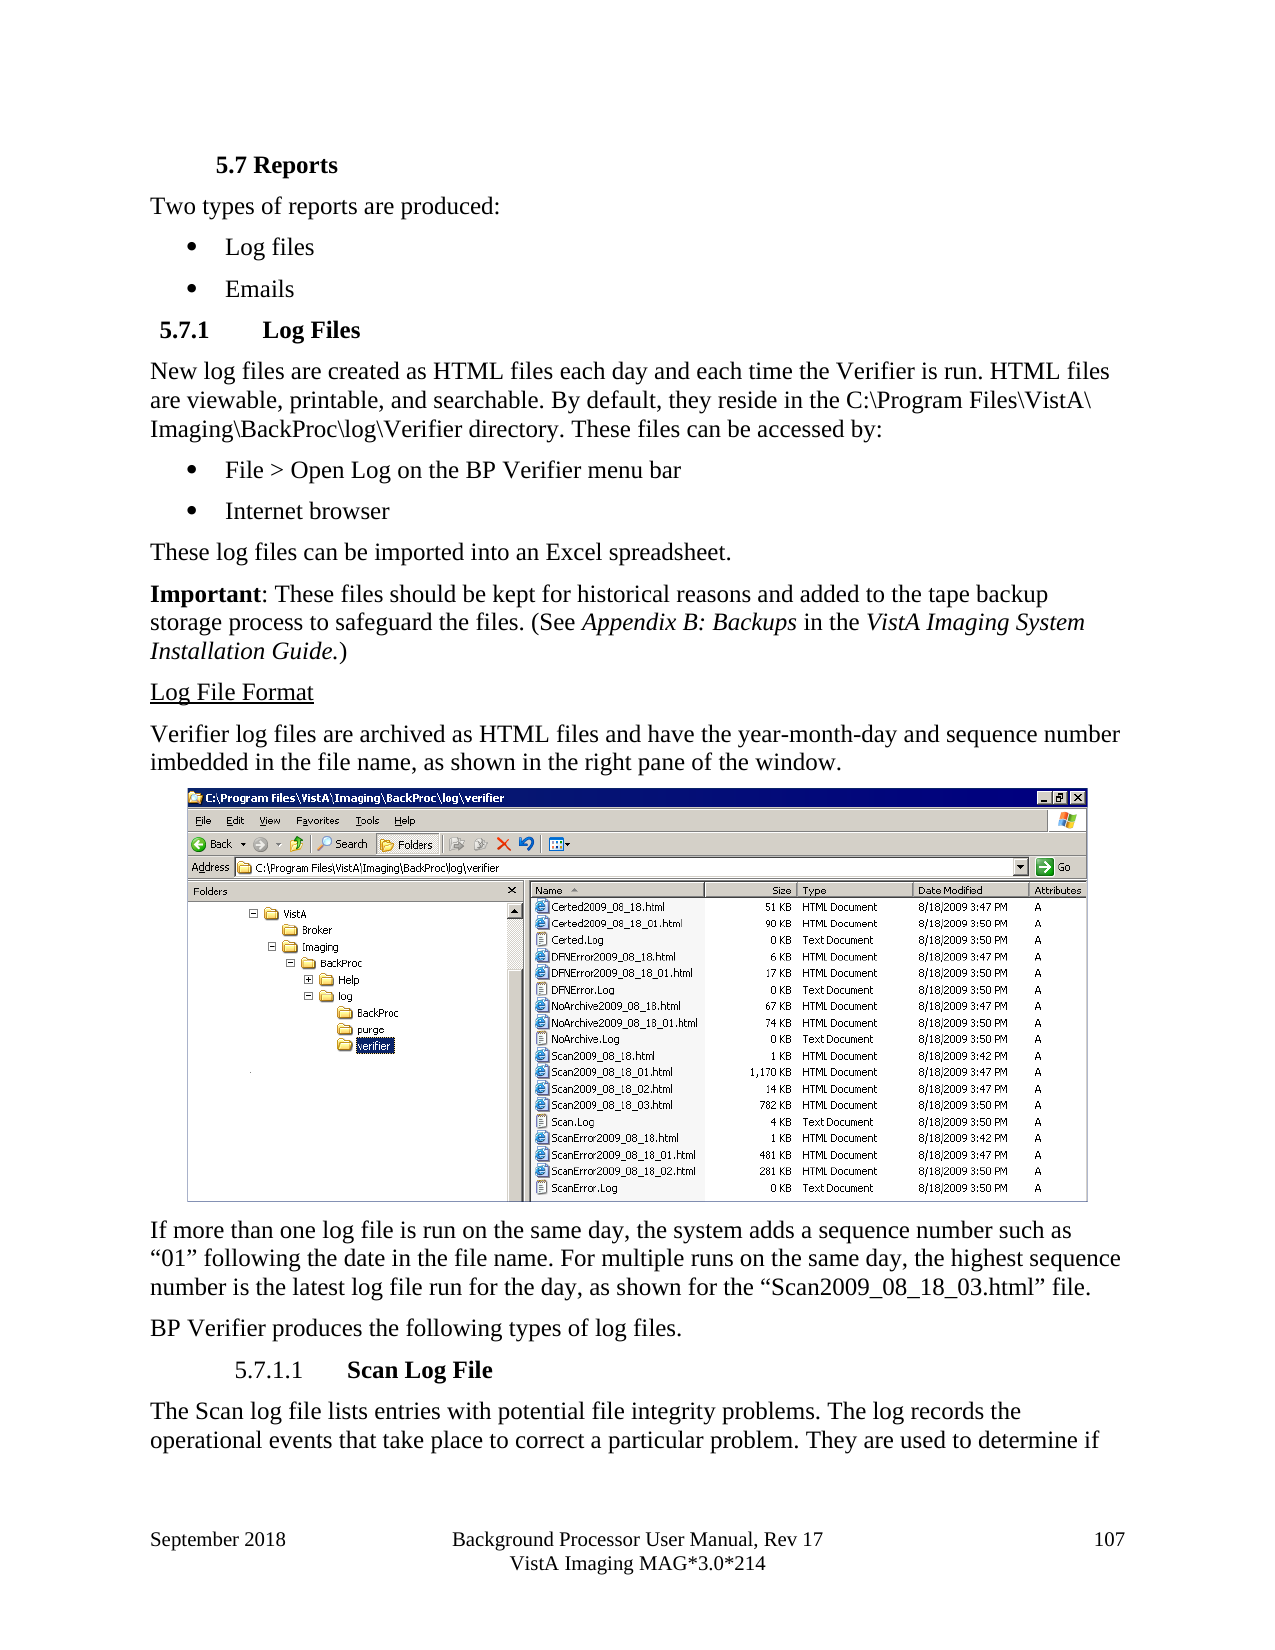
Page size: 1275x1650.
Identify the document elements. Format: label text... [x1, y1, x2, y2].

text These log files can be imported into an Excel spreadsheet. [150, 537, 1125, 566]
list Log files [187, 232, 1125, 261]
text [150, 1396, 1125, 1453]
list Internet browser [187, 496, 1125, 525]
subtitle Reports [216, 150, 1125, 179]
text If more than one log file is run on the same day, the system adds a sequence number such as “01” following the date in the file name. For multiple runs on the same day, the highest sequence number is the latest log file run for the day, as shown for the “Scan2009_08_18_03.html” file. [150, 1215, 1125, 1301]
subtitle Scan Log File [234, 1355, 1125, 1383]
text BP Verifier produces the following types of log files. [150, 1313, 1125, 1342]
list File > Open Log on the BP Verifier menu bar [187, 455, 1125, 484]
text Two types of reports are produced: [150, 191, 1125, 220]
text New log files are created as HTML files each day and each time the Verifier is run. HTML files are viewable, printable, and searchable. By default, they reside in the C:\Program Files\VistA\Imaging\BackProc\log\Verifier directory. These files can be accessed by: [150, 356, 1125, 442]
text Log File Format [150, 677, 1125, 706]
text Verifier log files are archived as HTML files and have the year-month-day and sequence number imbedded in the file name, as shown in the right pane of the window. [150, 719, 1125, 776]
text Important: These files should be kept for historical reasons and added to the tape backup storage process to safeguard the files. (See Appendix B: Backups in the VistA Imaging System Installation Guide.) [150, 579, 1125, 665]
list Emails [187, 274, 1125, 302]
subtitle Log Files [159, 315, 1125, 344]
